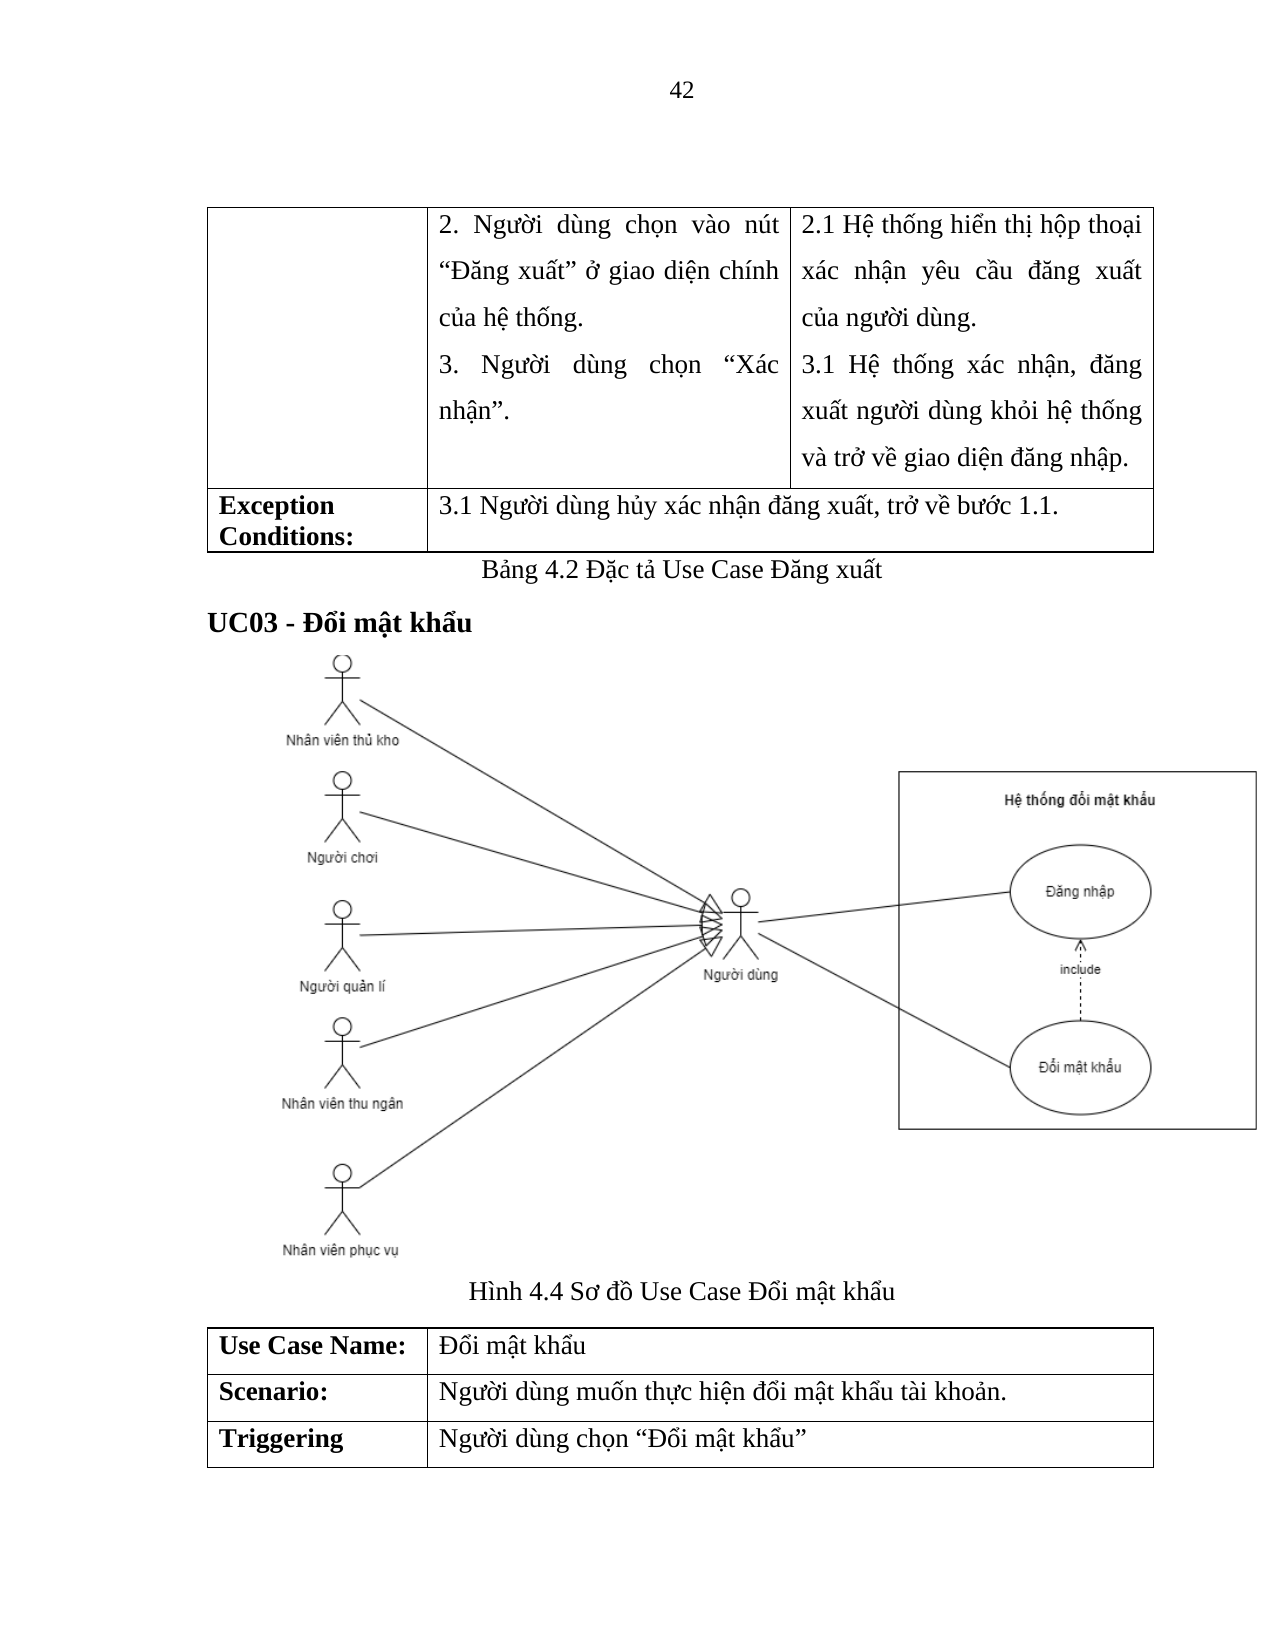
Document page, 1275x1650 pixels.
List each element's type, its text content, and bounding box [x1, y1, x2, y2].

table_header Đổi mật khẩu [428, 1329, 1153, 1374]
text UC03 - Đổi mật khẩu [207, 605, 1157, 638]
text Bảng 4.2 Đặc tả Use Case Đăng xuất [207, 553, 1157, 584]
table_cell Scenario: [208, 1375, 427, 1421]
table_cell Exception Conditions: [208, 489, 427, 551]
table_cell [791, 208, 1153, 488]
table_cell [428, 1422, 1153, 1467]
table_cell 3.1 Người dùng hủy xác nhận đăng xuất, trở về bước 1.1. [428, 489, 1153, 551]
table_cell Triggering Event: [208, 1422, 427, 1467]
picture [281, 655, 1257, 1260]
table_cell Người dùng muốn thực hiện đổi mật khẩu tài khoản. [428, 1375, 1153, 1421]
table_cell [428, 208, 790, 488]
table_header Use Case Name: [208, 1329, 427, 1374]
text Hình 4.4 Sơ đồ Use Case Đổi mật khẩu [207, 1275, 1157, 1306]
